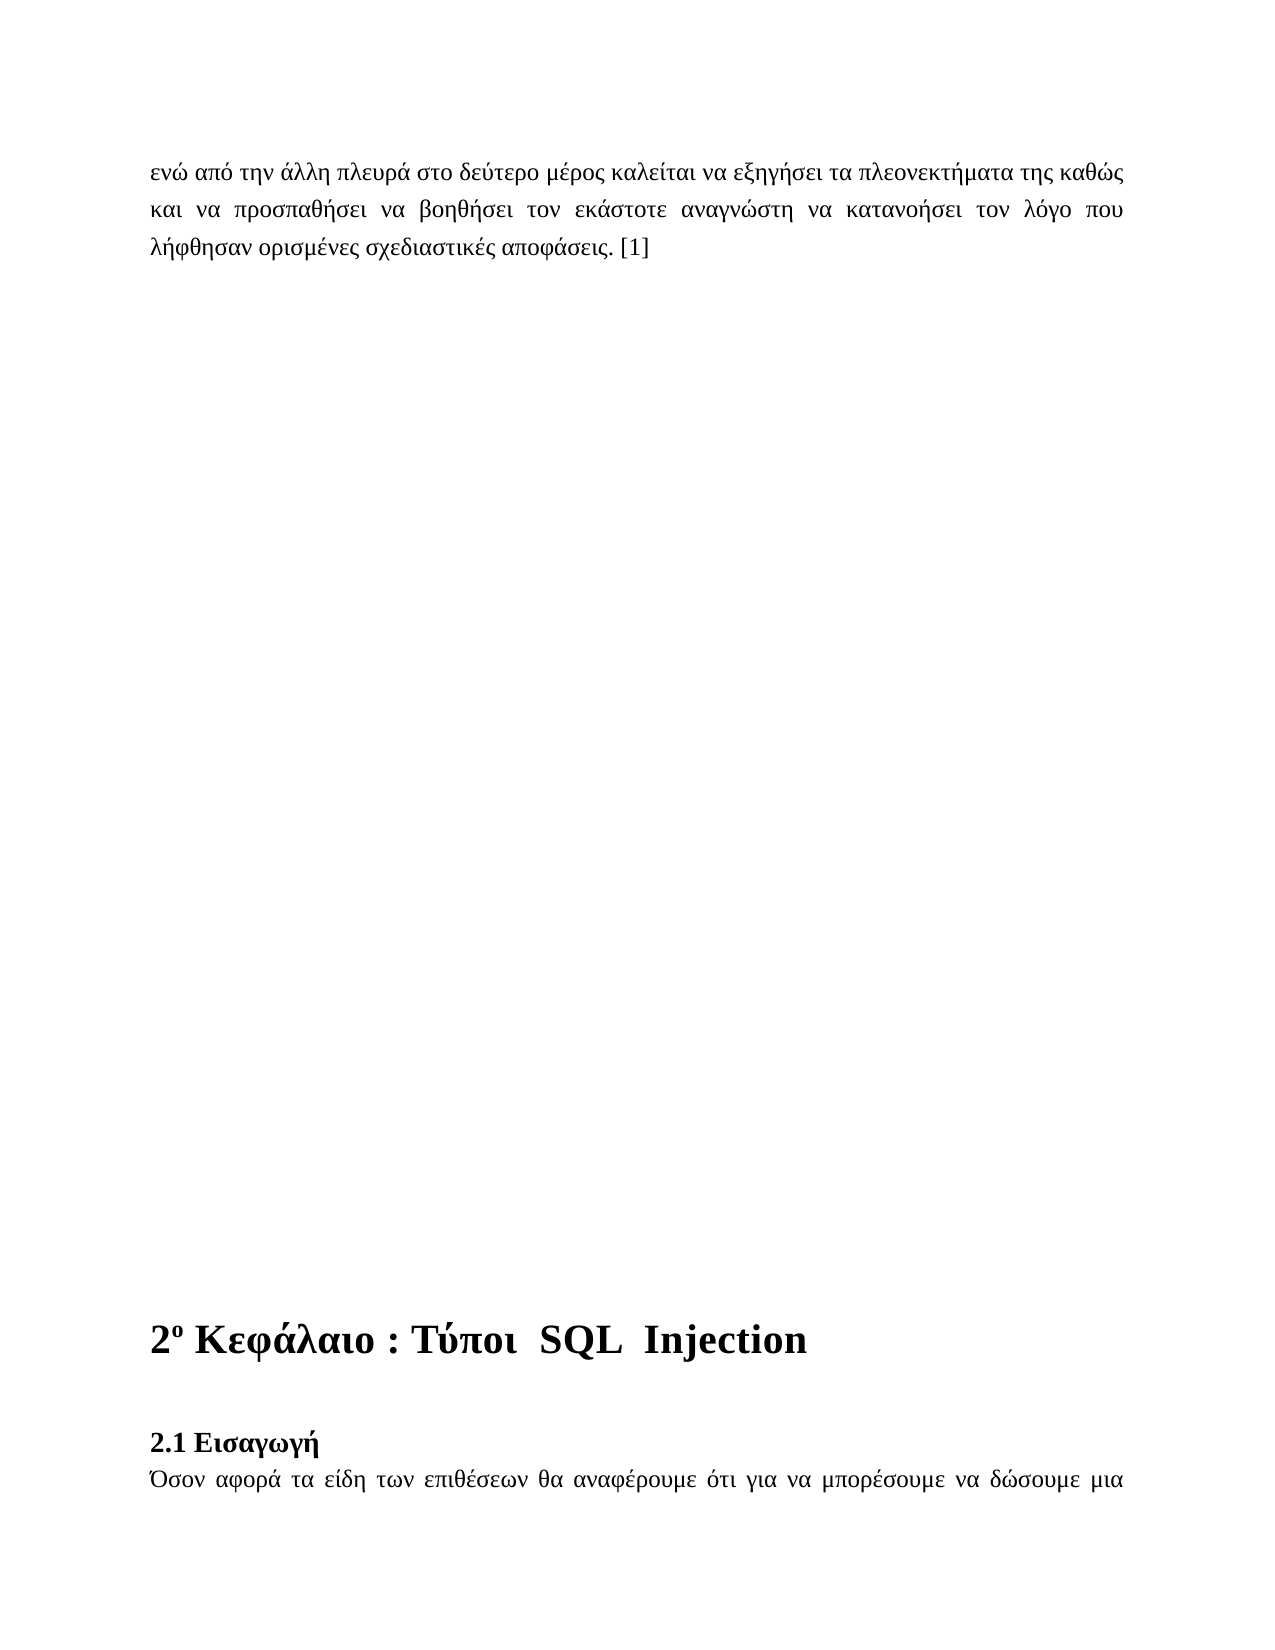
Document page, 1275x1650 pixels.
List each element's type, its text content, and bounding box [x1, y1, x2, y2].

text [150, 1458, 1125, 1495]
text 2.1 Εισαγωγή [150, 1429, 1125, 1458]
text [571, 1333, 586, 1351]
text 2ο Κεφάλαιο : Τύποι SQL Injection [260, 1333, 581, 1358]
text 2ο Κεφάλαιο : Τύποι SQL Injection [150, 1333, 258, 1358]
text 2ο Κεφάλαιο : Τύποι SQL Injection [585, 1333, 1125, 1358]
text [150, 150, 1125, 262]
